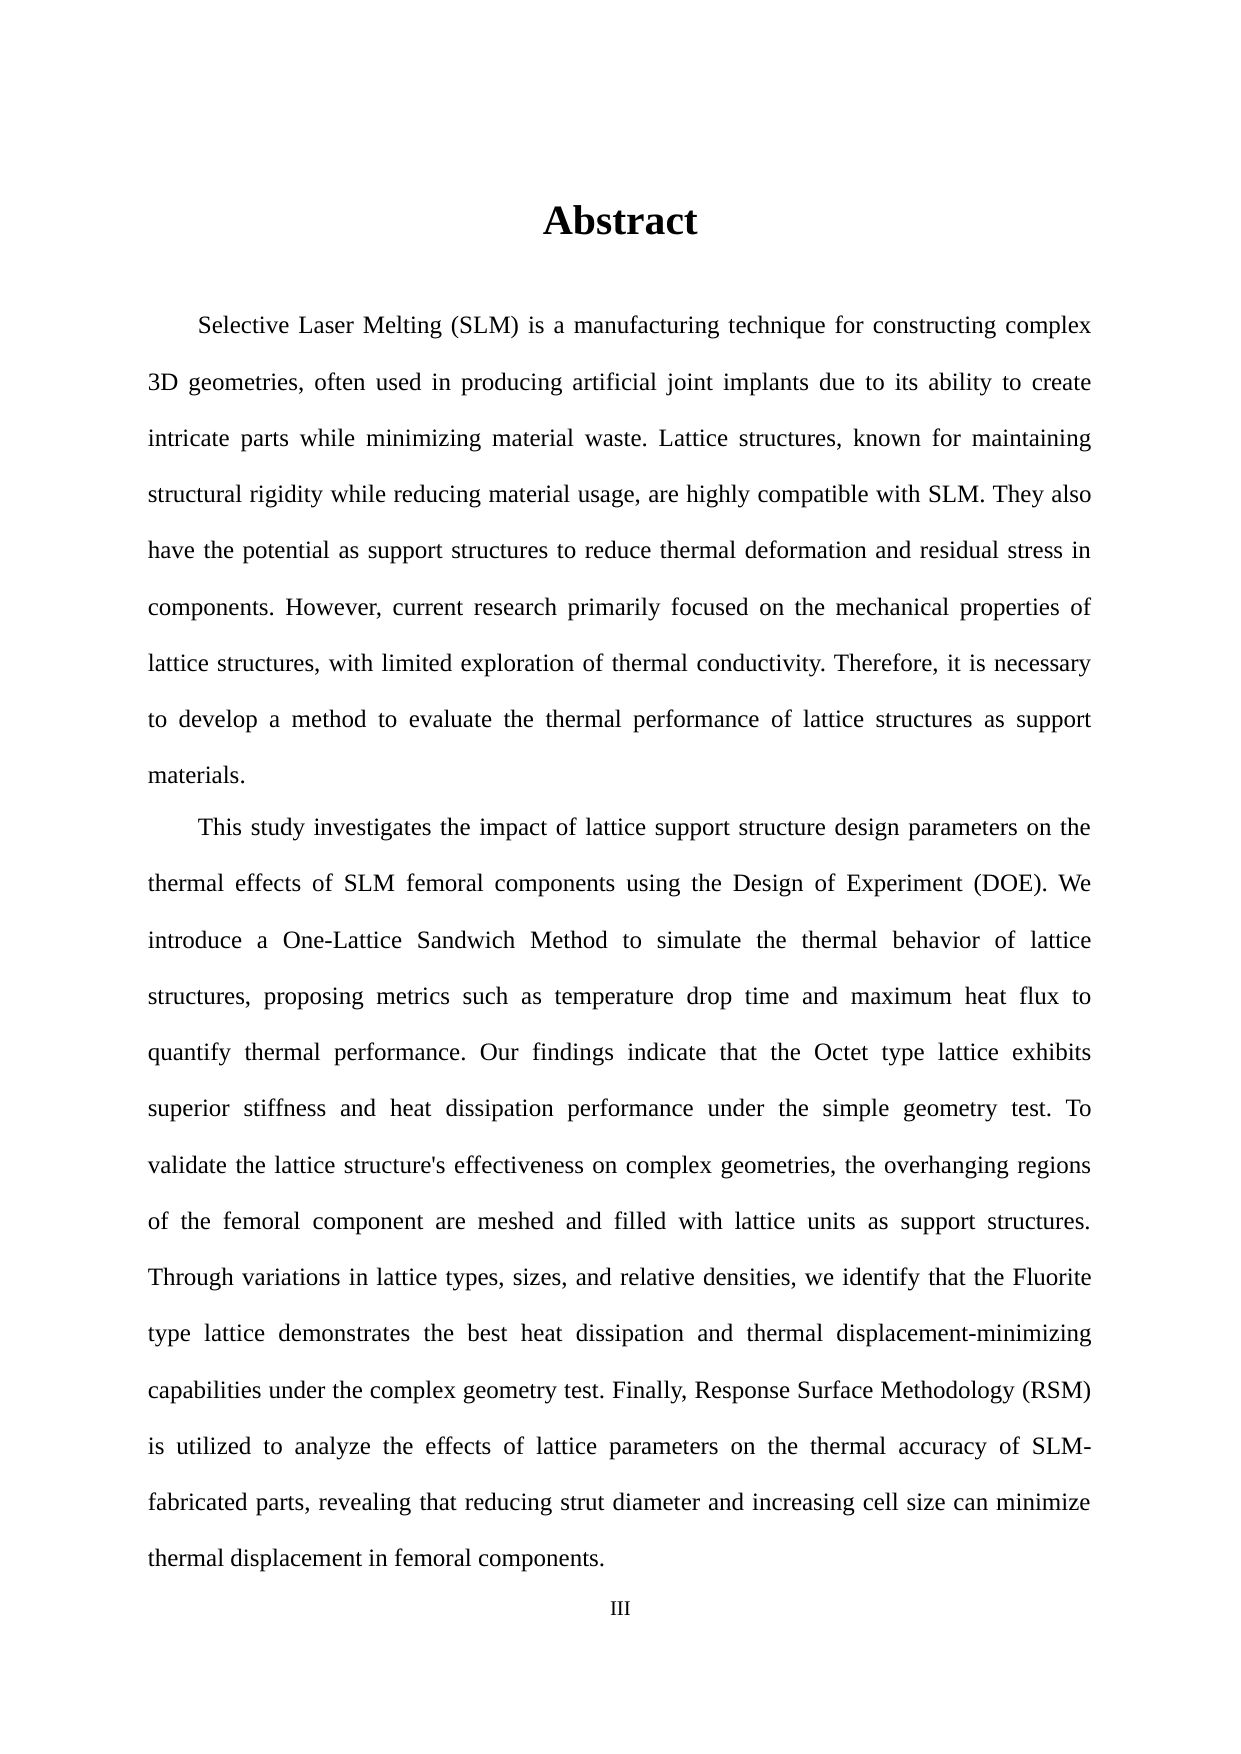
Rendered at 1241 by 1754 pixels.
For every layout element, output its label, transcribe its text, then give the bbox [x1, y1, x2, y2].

title Abstract [148, 182, 1092, 257]
text This study investigates the impact of lattice support structure design parameters on the thermal effects of SLM femoral components using the Design of Experiment (DOE). We introduce a One-Lattice Sandwich Method to simulate the thermal behavior of lattice structures, proposing metrics such as temperature drop time and maximum heat flux to quantify thermal performance. Our findings indicate that the Octet type lattice exhibits superior stiffness and heat dissipation performance under the simple geometry test. To validate the lattice structure's effectiveness on complex geometries, the overhanging regions of the femoral component are meshed and filled with lattice units as support structures. Through variations in lattice types, sizes, and relative densities, we identify that the Fluorite type lattice demonstrates the best heat dissipation and thermal displacement-minimizing capabilities under the complex geometry test. Finally, Response Surface Methodology (RSM) is utilized to analyze the effects of lattice parameters on the thermal accuracy of SLM-fabricated parts, revealing that reducing strut diameter and increasing cell size can minimize thermal displacement in femoral components. [148, 808, 1092, 1577]
text Selective Laser Melting (SLM) is a manufacturing technique for constructing complex 3D geometries, often used in producing artificial joint implants due to its ability to create intricate parts while minimizing material waste. Lattice structures, known for maintaining structural rigidity while reducing material usage, are highly compatible with SLM. They also have the potential as support structures to reduce thermal deformation and residual stress in components. However, current research primarily focused on the mechanical properties of lattice structures, with limited exploration of thermal conductivity. Therefore, it is necessary to develop a method to evaluate the thermal performance of lattice structures as support materials. [148, 306, 1092, 793]
